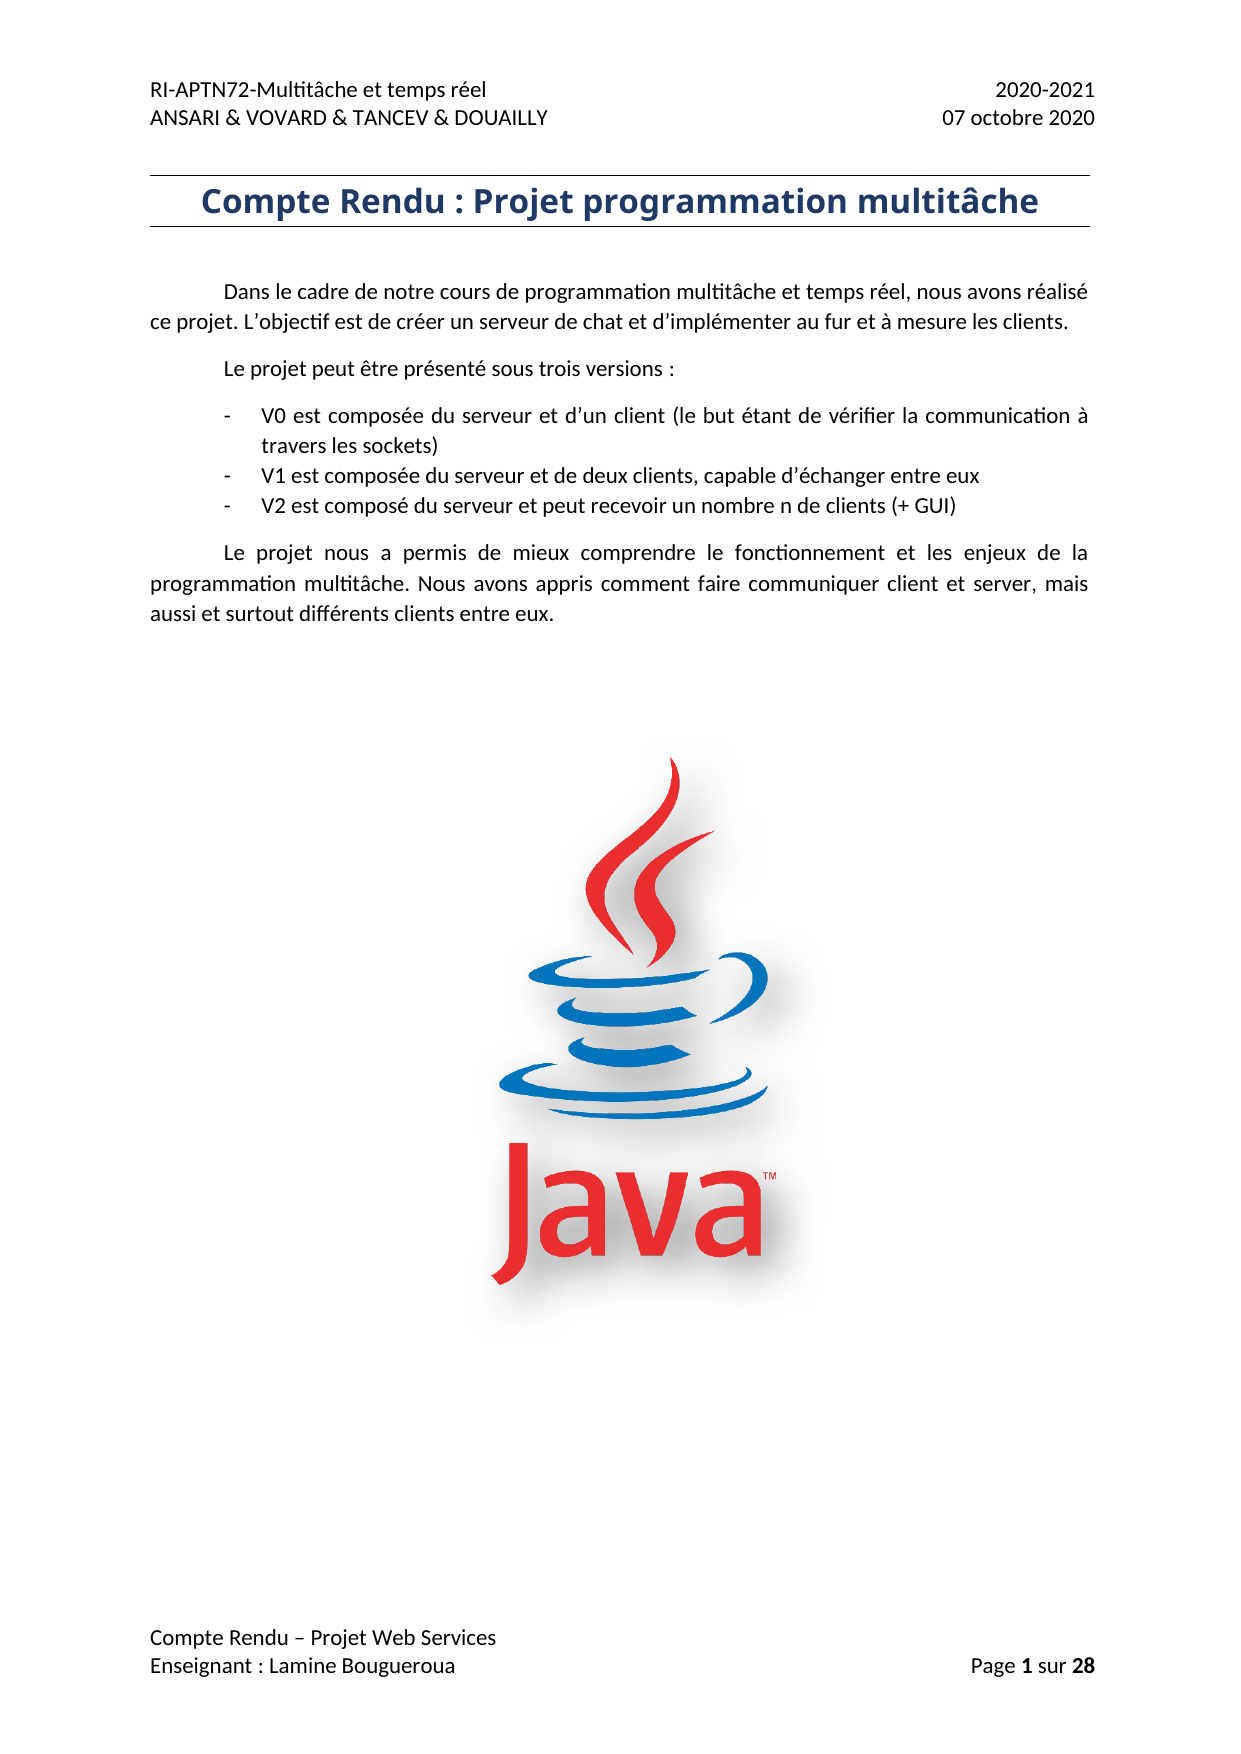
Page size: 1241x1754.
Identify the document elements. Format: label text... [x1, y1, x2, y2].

list V1 est composée du serveur et de deux clients, capable d’échanger entre eux [224, 461, 1090, 489]
subtitle Compte Rendu : Projet programmation multitâche [150, 176, 1090, 226]
text Dans le cadre de notre cours de programmation multitâche et temps réel, nous avons réalisé ce projet. L’objectif est de créer un serveur de chat et d’implémenter au fur et à mesure les clients. [150, 277, 1090, 335]
picture [491, 756, 776, 1285]
text Le projet peut être présenté sous trois versions : [150, 354, 1090, 382]
text Le projet nous a permis de mieux comprendre le fonctionnement et les enjeux de la programmation multitâche. Nous avons appris comment faire communiquer client et server, mais aussi et surtout différents clients entre eux. [150, 538, 1090, 627]
list V0 est composée du serveur et d’un client (le but étant de vérifier la communication à travers les sockets) [224, 401, 1090, 459]
list V2 est composé du serveur et peut recevoir un nombre n de clients (+ GUI) [224, 492, 1090, 520]
